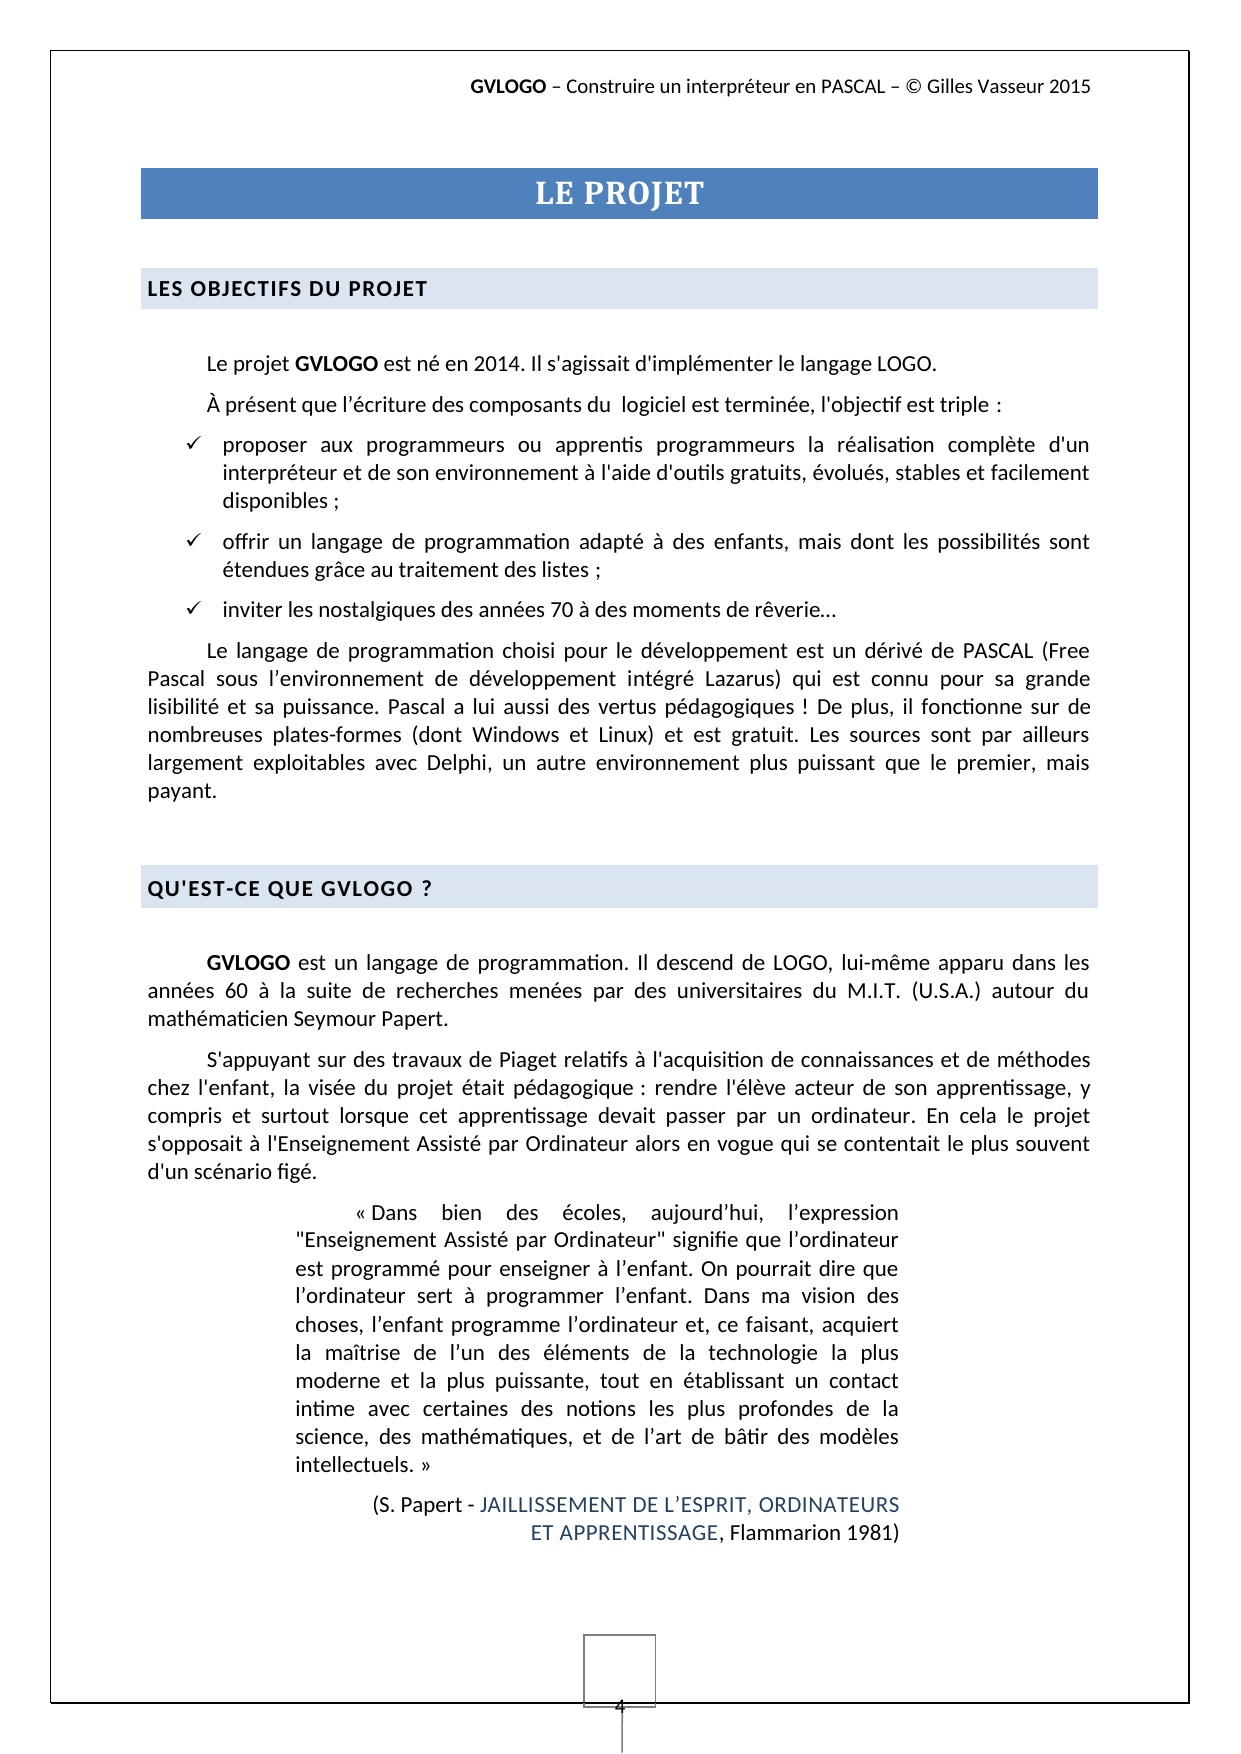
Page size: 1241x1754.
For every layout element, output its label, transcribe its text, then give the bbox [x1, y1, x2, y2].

list proposer aux programmeurs ou apprentis programmeurs la réalisation complète d'un interpréteur et de son environnement à l'aide d'outils gratuits, évolués, stables et facilement disponibles ; [185, 430, 1092, 514]
text Le projet GVLOGO est né en 2014. Il s'agissait d'implémenter le langage LOGO. [147, 349, 1092, 377]
text À présent que l’écriture des composants du logiciel est terminée, l'objectif est triple : [147, 390, 1092, 418]
list inviter les nostalgiques des années 70 à des moments de rêverie… [185, 595, 1092, 623]
text GVLOGO est un langage de programmation. Il descend de LOGO, lui-même apparu dans les années 60 à la suite de recherches menées par des universitaires du M.I.T. (U.S.A.) autour du mathématicien Seymour Papert. [147, 948, 1092, 1032]
subtitle Le projet [148, 175, 1092, 213]
list offrir un langage de programmation adapté à des enfants, mais dont les possibilités sont étendues grâce au traitement des listes ; [185, 527, 1092, 583]
text « Dans bien des écoles, aujourd’hui, l’expression "Enseignement Assisté par Ordinateur" signifie que l’ordinateur est programmé pour enseigner à l’enfant. On pourrait dire que l’ordinateur sert à programmer l’enfant. Dans ma vision des choses, l’enfant programme l’ordinateur et, ce faisant, acquiert la maîtrise de l’un des éléments de la technologie la plus moderne et la plus puissante, tout en établissant un contact intime avec certaines des notions les plus profondes de la science, des mathématiques, et de l’art de bâtir des modèles intellectuels. » [295, 1198, 900, 1478]
text (S. Papert - Jaillissement de l’esprit, ordinateurs et apprentissage, Flammarion 1981) [295, 1490, 900, 1546]
subtitle Qu'est-ce que GVLOGO ? [148, 872, 1092, 902]
subtitle Les objectifs du projet [148, 274, 1092, 302]
text Le langage de programmation choisi pour le développement est un dérivé de PASCAL (Free Pascal sous l’environnement de développement intégré Lazarus) qui est connu pour sa grande lisibilité et sa puissance. Pascal a lui aussi des vertus pédagogiques ! De plus, il fonctionne sur de nombreuses plates-formes (dont Windows et Linux) et est gratuit. Les sources sont par ailleurs largement exploitables avec Delphi, un autre environnement plus puissant que le premier, mais payant. [147, 636, 1092, 804]
text S'appuyant sur des travaux de Piaget relatifs à l'acquisition de connaissances et de méthodes chez l'enfant, la visée du projet était pédagogique : rendre l'élève acteur de son apprentissage, y compris et surtout lorsque cet apprentissage devait passer par un ordinateur. En cela le projet s'opposait à l'Enseignement Assisté par Ordinateur alors en vogue qui se contentait le plus souvent d'un scénario figé. [147, 1045, 1092, 1185]
